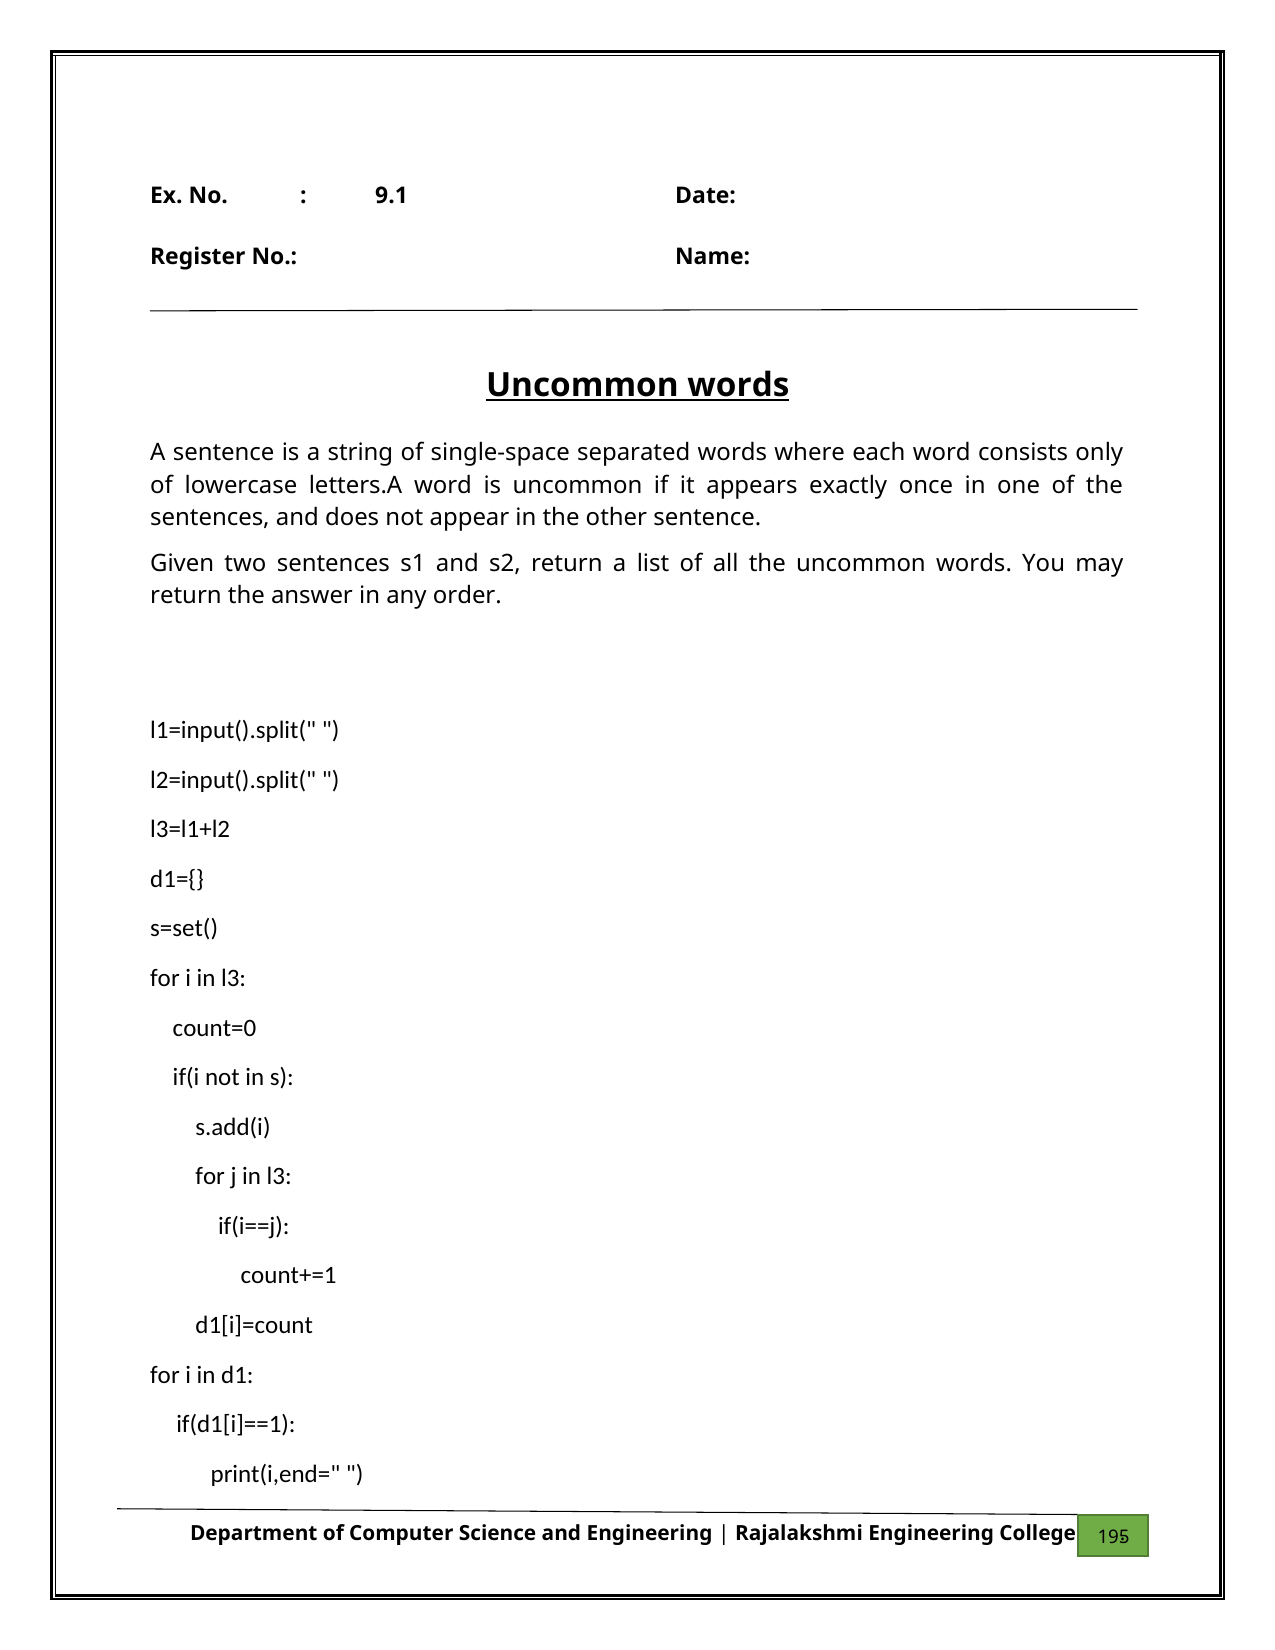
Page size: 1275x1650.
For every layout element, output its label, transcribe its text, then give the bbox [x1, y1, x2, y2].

text for i in d1: [150, 1359, 1125, 1389]
text s.add(i) [150, 1111, 1125, 1141]
text count=0 [150, 1012, 1125, 1042]
text d1={} [150, 863, 1125, 893]
text count+=1 [150, 1260, 1125, 1290]
text if(i==j): [150, 1210, 1125, 1241]
text for i in l3: [150, 962, 1125, 993]
text Register No.: Name: [150, 239, 1125, 271]
text print(i,end=" ") [150, 1458, 1125, 1489]
text Ex. No. : 9.1 Date: [150, 179, 1125, 210]
text l2=input().split(" ") [150, 764, 1125, 794]
text if(i not in s): [150, 1061, 1125, 1092]
text l3=l1+l2 [150, 813, 1125, 844]
text A sentence is a string of single-space separated words where each word consists only of lowercase letters.A word is uncommon if it appears exactly once in one of the sentences, and does not appear in the other sentence. [150, 435, 1125, 533]
text for j in l3: [150, 1161, 1125, 1191]
text l1=input().split(" ") [150, 714, 1125, 745]
text d1[i]=count [150, 1309, 1125, 1340]
text Given two sentences s1 and s2, return a list of all the uncommon words. You may return the answer in any order. [150, 545, 1125, 611]
text s=set() [150, 913, 1125, 943]
text Uncommon words [150, 360, 1125, 406]
text if(d1[i]==1): [150, 1408, 1125, 1439]
